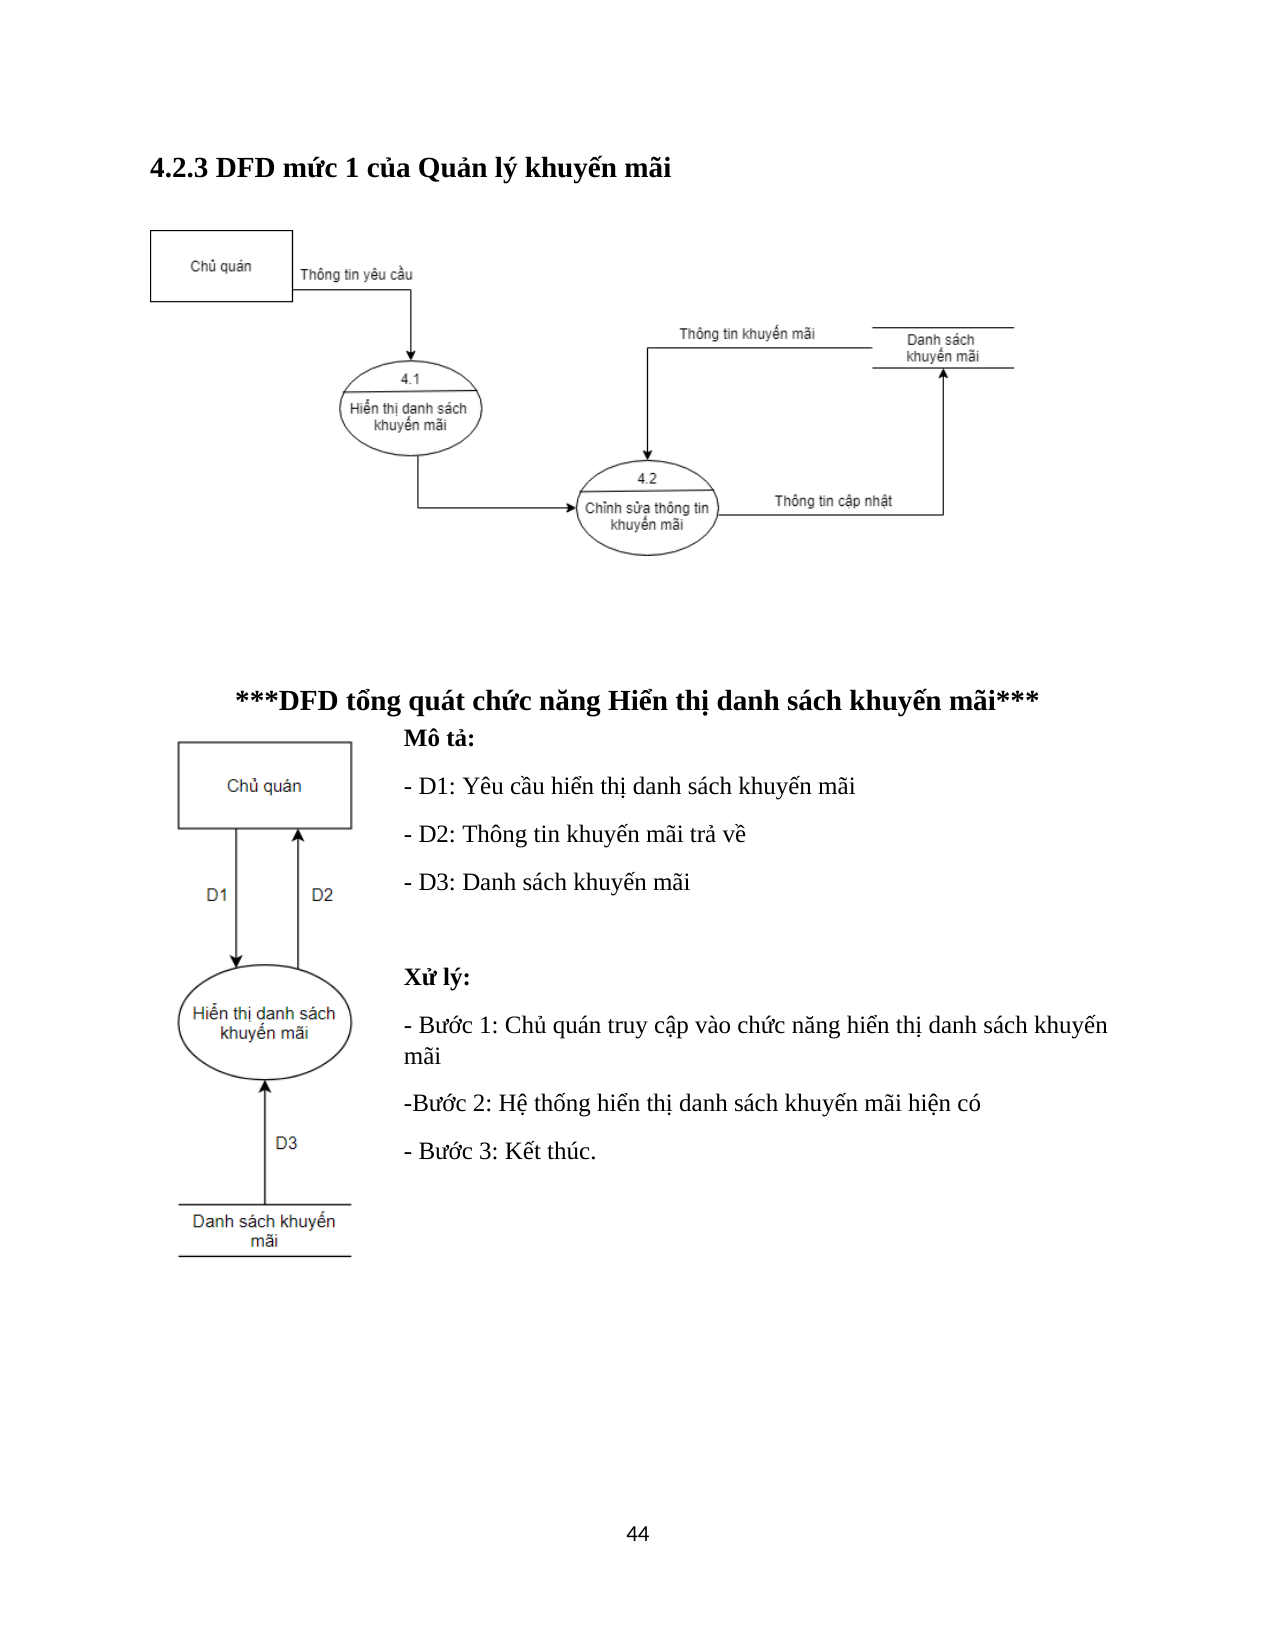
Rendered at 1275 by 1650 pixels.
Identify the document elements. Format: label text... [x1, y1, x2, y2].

text - Bước 1: Chủ quán truy cập vào chức năng hiển thị danh sách khuyến mãi [385, 1010, 1125, 1069]
text Xử lý: [385, 962, 1125, 991]
text - D3: Danh sách khuyến mãi [385, 867, 1125, 895]
text ***DFD tổng quát chức năng Hiển thị danh sách khuyến mãi*** [150, 683, 1125, 717]
picture [150, 230, 1015, 556]
text -Bước 2: Hệ thống hiển thị danh sách khuyến mãi hiện có [385, 1088, 1125, 1117]
text - Bước 3: Kết thúc. [385, 1136, 1125, 1165]
text - D1: Yêu cầu hiển thị danh sách khuyến mãi [385, 771, 1125, 800]
text Mô tả: [385, 723, 1125, 752]
picture [150, 723, 385, 1279]
text - D2: Thông tin khuyến mãi trả về [385, 819, 1125, 848]
text 4.2.3 DFD mức 1 của Quản lý khuyến mãi [150, 150, 1125, 183]
